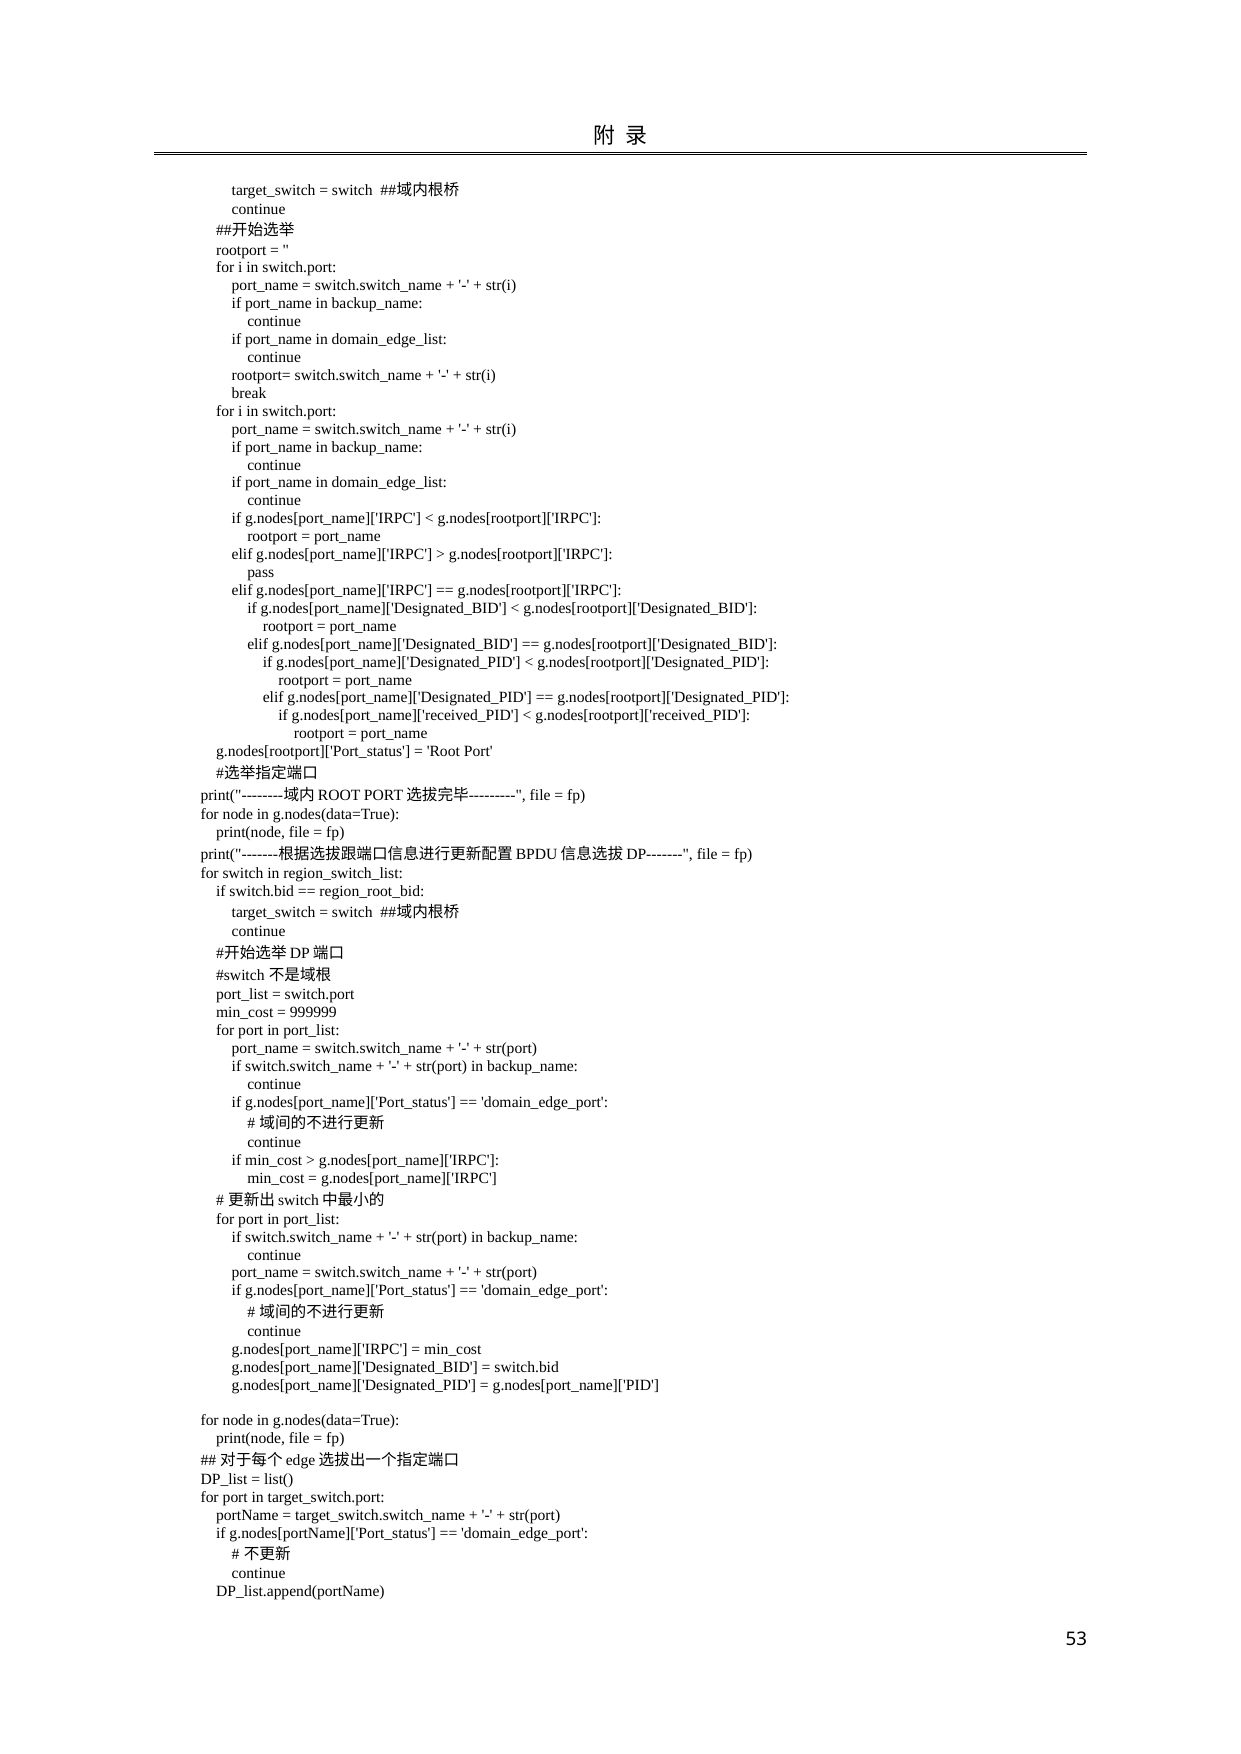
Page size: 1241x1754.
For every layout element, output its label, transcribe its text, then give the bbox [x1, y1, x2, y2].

text DP_list.append(portName) [153, 1582, 1087, 1600]
text if port_name in backup_name: [153, 294, 1087, 312]
text if min_cost > g.nodes[port_name]['IRPC']: [153, 1151, 1087, 1169]
text for i in switch.port: [153, 402, 1087, 419]
text min_cost = 999999 [153, 1003, 1087, 1021]
text elif g.nodes[port_name]['Designated_BID'] == g.nodes[rootport]['Designated_BID']: [153, 634, 1087, 652]
text rootport = '' [153, 240, 1087, 258]
text #开始选举DP端口 [153, 940, 1087, 962]
text # 域间的不进行更新 [153, 1111, 1087, 1133]
text ## 对于每个edge选拔出一个指定端口 [153, 1447, 1087, 1470]
text g.nodes[rootport]['Port_status'] = 'Root Port' [153, 742, 1087, 760]
text print("--------域内ROOT PORT选拔完毕---------", file = fp) [153, 782, 1087, 805]
text target_switch = switch ##域内根桥 [153, 177, 1087, 200]
text for port in port_list: [153, 1209, 1087, 1227]
text # 不更新 [153, 1541, 1087, 1564]
text print(node, file = fp) [153, 823, 1087, 841]
text port_name = switch.switch_name + '-' + str(port) [153, 1039, 1087, 1057]
text print("-------根据选拔跟端口信息进行更新配置BPDU信息选拔DP-------", file = fp) [153, 841, 1087, 863]
text portName = target_switch.switch_name + '-' + str(port) [153, 1506, 1087, 1523]
text pass [153, 563, 1087, 581]
text if g.nodes[port_name]['IRPC'] < g.nodes[rootport]['IRPC']: [153, 509, 1087, 527]
text continue [153, 491, 1087, 509]
text continue [153, 922, 1087, 940]
text elif g.nodes[port_name]['Designated_PID'] == g.nodes[rootport]['Designated_PID']: [153, 688, 1087, 706]
text DP_list = list() [153, 1470, 1087, 1488]
text if switch.switch_name + '-' + str(port) in backup_name: [153, 1057, 1087, 1075]
text continue [153, 1322, 1087, 1339]
text for node in g.nodes(data=True): [153, 1411, 1087, 1429]
text if g.nodes[port_name]['Port_status'] == 'domain_edge_port': [153, 1281, 1087, 1299]
text continue [153, 348, 1087, 366]
text if port_name in domain_edge_list: [153, 473, 1087, 491]
text #switch 不是域根 [153, 962, 1087, 985]
text for switch in region_switch_list: [153, 863, 1087, 881]
text #选举指定端口 [153, 760, 1087, 782]
text break [153, 384, 1087, 402]
text ##开始选举 [153, 218, 1087, 240]
text port_name = switch.switch_name + '-' + str(i) [153, 419, 1087, 437]
text print(node, file = fp) [153, 1429, 1087, 1447]
text rootport = port_name [153, 617, 1087, 634]
text if g.nodes[port_name]['Designated_BID'] < g.nodes[rootport]['Designated_BID']: [153, 599, 1087, 617]
text port_name = switch.switch_name + '-' + str(port) [153, 1263, 1087, 1281]
text min_cost = g.nodes[port_name]['IRPC'] [153, 1169, 1087, 1187]
text if g.nodes[port_name]['Port_status'] == 'domain_edge_port': [153, 1093, 1087, 1111]
text continue [153, 1564, 1087, 1582]
text if g.nodes[port_name]['received_PID'] < g.nodes[rootport]['received_PID']: [153, 706, 1087, 724]
text continue [153, 455, 1087, 473]
text continue [153, 1133, 1087, 1151]
text port_list = switch.port [153, 985, 1087, 1003]
text elif g.nodes[port_name]['IRPC'] > g.nodes[rootport]['IRPC']: [153, 545, 1087, 563]
text continue [153, 1075, 1087, 1093]
text g.nodes[port_name]['Designated_BID'] = switch.bid [153, 1357, 1087, 1375]
text for node in g.nodes(data=True): [153, 805, 1087, 823]
text if port_name in domain_edge_list: [153, 330, 1087, 348]
text elif g.nodes[port_name]['IRPC'] == g.nodes[rootport]['IRPC']: [153, 581, 1087, 599]
text if switch.bid == region_root_bid: [153, 881, 1087, 899]
text for port in target_switch.port: [153, 1488, 1087, 1506]
text rootport = port_name [153, 724, 1087, 742]
text rootport= switch.switch_name + '-' + str(i) [153, 366, 1087, 384]
text rootport = port_name [153, 527, 1087, 545]
text target_switch = switch ##域内根桥 [153, 899, 1087, 922]
text if g.nodes[port_name]['Designated_PID'] < g.nodes[rootport]['Designated_PID']: [153, 652, 1087, 670]
text # 更新出switch中最小的 [153, 1187, 1087, 1209]
text continue [153, 312, 1087, 330]
text port_name = switch.switch_name + '-' + str(i) [153, 276, 1087, 294]
text rootport = port_name [153, 670, 1087, 688]
text # 域间的不进行更新 [153, 1299, 1087, 1322]
text g.nodes[port_name]['Designated_PID'] = g.nodes[port_name]['PID'] [153, 1375, 1087, 1393]
text continue [153, 200, 1087, 218]
text if port_name in backup_name: [153, 437, 1087, 455]
text g.nodes[port_name]['IRPC'] = min_cost [153, 1339, 1087, 1357]
text for i in switch.port: [153, 258, 1087, 276]
text if g.nodes[portName]['Port_status'] == 'domain_edge_port': [153, 1523, 1087, 1541]
text continue [153, 1245, 1087, 1263]
text for port in port_list: [153, 1021, 1087, 1039]
text if switch.switch_name + '-' + str(port) in backup_name: [153, 1227, 1087, 1245]
